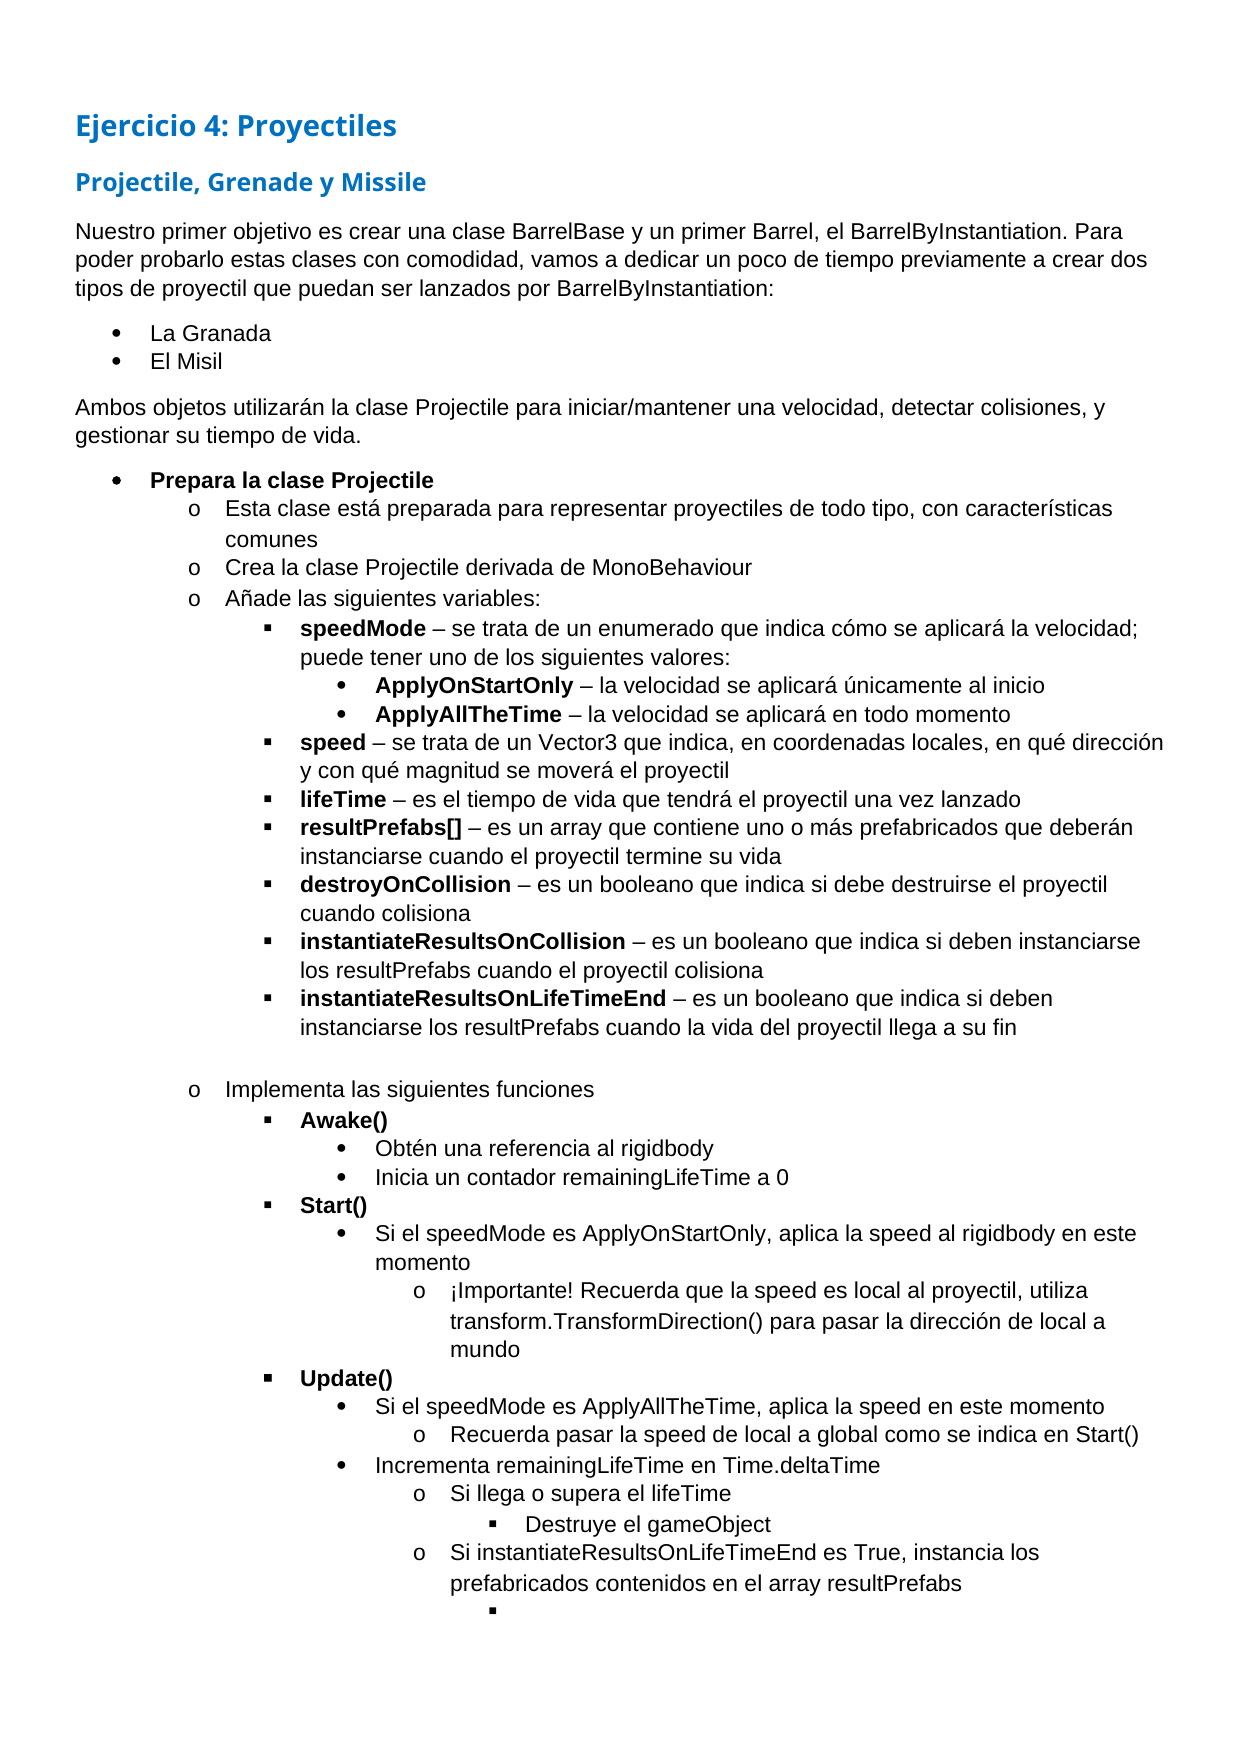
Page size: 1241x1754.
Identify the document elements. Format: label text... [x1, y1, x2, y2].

list instantiateResultsOnLifeTimeEnd – es un booleano que indica si deben instanciarse los resultPrefabs cuando la vida del proyectil llega a su fin [262, 985, 1165, 1073]
list speed – se trata de un Vector3 que indica, en coordenadas locales, en qué dirección y con qué magnitud se moverá el proyectil [262, 729, 1165, 784]
text Projectile, Grenade y Missile [75, 164, 1165, 198]
list Crea la clase Projectile derivada de MonoBehaviour [187, 554, 1165, 583]
list Obtén una referencia al rigidbody [337, 1135, 1165, 1161]
list Si el speedMode es ApplyAllTheTime, aplica la speed en este momento [337, 1393, 1165, 1419]
text Ejercicio 4: Proyectiles [75, 105, 1165, 145]
list lifeTime – es el tiempo de vida que tendrá el proyectil una vez lanzado [262, 786, 1165, 812]
list Destruye el gameObject [487, 1511, 1165, 1537]
list Incrementa remainingLifeTime en Time.deltaTime [337, 1452, 1165, 1478]
text Nuestro primer objetivo es crear una clase BarrelBase y un primer Barrel, el BarrelByInstantiation. Para poder probarlo estas clases con comodidad, vamos a dedicar un poco de tiempo previamente a crear dos tipos de proyectil que puedan ser lanzados por BarrelByInstantiation: [75, 218, 1165, 301]
list Start() [262, 1192, 1165, 1218]
list speedMode – se trata de un enumerado que indica cómo se aplicará la velocidad; puede tener uno de los siguientes valores: [262, 615, 1165, 670]
list ApplyAllTheTime – la velocidad se aplicará en todo momento [337, 701, 1165, 727]
list Implementa las siguientes funciones [187, 1076, 1165, 1104]
text Ambos objetos utilizarán la clase Projectile para iniciar/mantener una velocidad, detectar colisiones, y gestionar su tiempo de vida. [75, 393, 1165, 448]
list Si el speedMode es ApplyOnStartOnly, aplica la speed al rigidbody en este momento [337, 1220, 1165, 1275]
list instantiateResultsOnCollision – es un booleano que indica si deben instanciarse los resultPrefabs cuando el proyectil colisiona [262, 928, 1165, 983]
list Esta clase está preparada para representar proyectiles de todo tipo, con características comunes [187, 495, 1165, 552]
list Inicia un contador remainingLifeTime a 0 [337, 1163, 1165, 1190]
list Update() [262, 1364, 1165, 1391]
list La Granada [112, 320, 1165, 346]
list ¡Importante! Recuerda que la speed es local al proyectil, utiliza transform.TransformDirection() para pasar la dirección de local a mundo [412, 1277, 1165, 1362]
list Prepara la clase Projectile [112, 467, 1165, 493]
list ApplyOnStartOnly – la velocidad se aplicará únicamente al inicio [337, 672, 1165, 698]
list Si instantiateResultsOnLifeTimeEnd es True, instancia los prefabricados contenidos en el array resultPrefabs [412, 1539, 1165, 1596]
list Awake() [262, 1107, 1165, 1133]
list Si llega o supera el lifeTime [412, 1480, 1165, 1509]
list El Misil [112, 348, 1165, 375]
list Añade las siguientes variables: [187, 585, 1165, 613]
list resultPrefabs[] – es un array que contiene uno o más prefabricados que deberán instanciarse cuando el proyectil termine su vida [262, 814, 1165, 869]
list Recuerda pasar la speed de local a global como se indica en Start() [412, 1421, 1165, 1450]
list destroyOnCollision – es un booleano que indica si debe destruirse el proyectil cuando colisiona [262, 871, 1165, 926]
